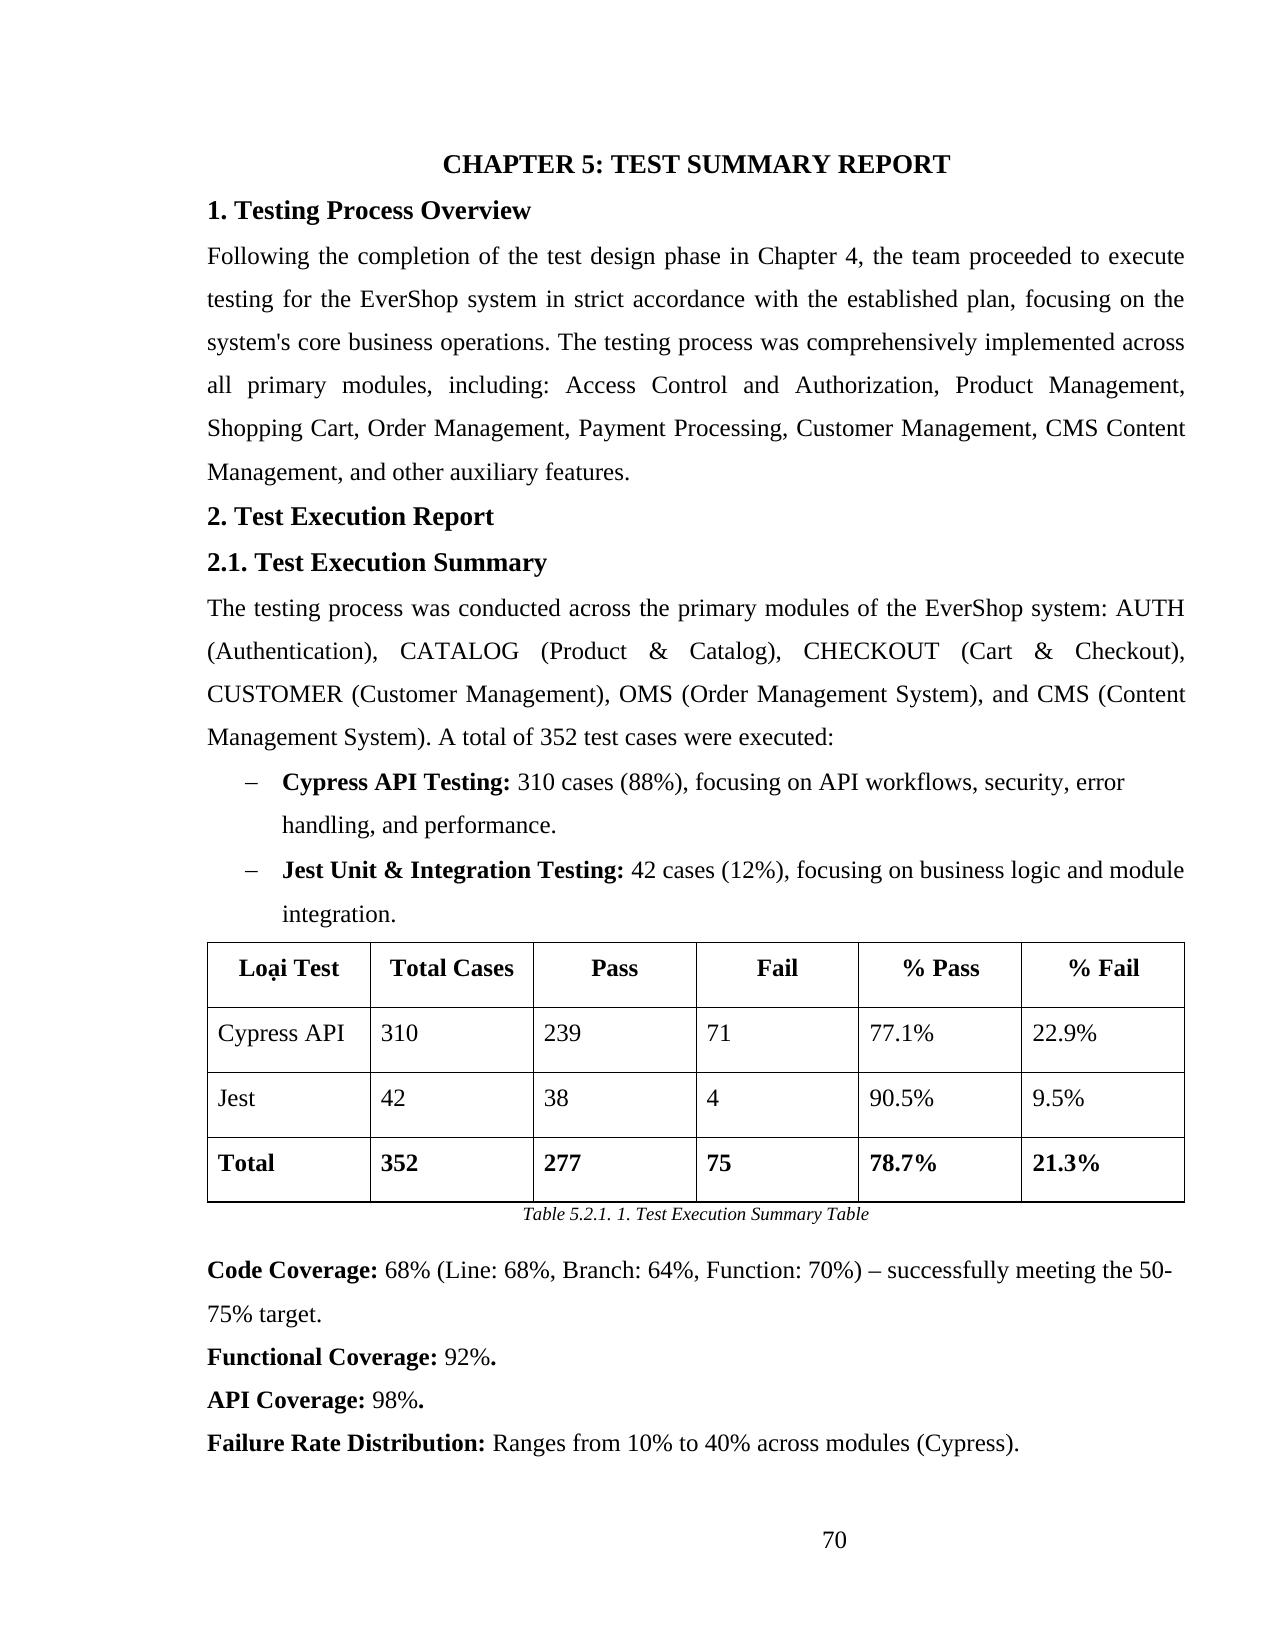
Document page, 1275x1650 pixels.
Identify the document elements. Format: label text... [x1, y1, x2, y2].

table_cell 90.5% [859, 1073, 1021, 1137]
table_cell Total [208, 1138, 370, 1201]
text Code Coverage: 68% (Line: 68%, Branch: 64%, Function: 70%) – successfully meeting the 50-75% target. [207, 1256, 1186, 1327]
table_cell 239 [534, 1008, 696, 1072]
table_cell 38 [534, 1073, 696, 1137]
text The testing process was conducted across the primary modules of the EverShop system: AUTH (Authentication), CATALOG (Product & Catalog), CHECKOUT (Cart & Checkout), CUSTOMER (Customer Management), OMS (Order Management System), and CMS (Content Management System). A total of 352 test cases were executed: [207, 593, 1186, 751]
text Following the completion of the test design phase in Chapter 4, the team proceeded to execute testing for the EverShop system in strict accordance with the established plan, focusing on the system's core business operations. The testing process was comprehensively implemented across all primary modules, including: Access Control and Authorization, Product Management, Shopping Cart, Order Management, Payment Processing, Customer Management, CMS Content Management, and other auxiliary features. [207, 241, 1186, 485]
list Jest Unit & Integration Testing: 42 cases (12%), focusing on business logic and module integration. [244, 854, 1186, 927]
subtitle 1. Testing Process Overview [207, 194, 1186, 226]
table_cell 4 [697, 1073, 858, 1137]
table_cell 21.3% [1022, 1138, 1184, 1201]
table_cell 277 [534, 1138, 696, 1201]
table_cell 78.7% [859, 1138, 1021, 1201]
table_cell 352 [371, 1138, 533, 1201]
text Failure Rate Distribution: Ranges from 10% to 40% across modules (Cypress). [207, 1428, 1186, 1457]
table_cell 71 [697, 1008, 858, 1072]
table_header % Pass [859, 943, 1021, 1007]
text Table 5.2.1. 1. Test Execution Summary Table [207, 1202, 1186, 1224]
subtitle 2. Test Execution Report [207, 500, 1186, 531]
table_cell Jest [208, 1073, 370, 1137]
table_cell Cypress API [208, 1008, 370, 1072]
table_header Loại Test [208, 943, 370, 1007]
table_header Pass [534, 943, 696, 1007]
table_cell 22.9% [1022, 1008, 1184, 1072]
table_cell 42 [371, 1073, 533, 1137]
table_cell 310 [371, 1008, 533, 1072]
list Cypress API Testing: 310 cases (88%), focusing on API workflows, security, error handling, and performance. [244, 766, 1186, 839]
text Functional Coverage: 92%. [207, 1342, 1186, 1371]
table_cell 75 [697, 1138, 858, 1201]
subtitle CHAPTER 5: TEST SUMMARY REPORT [207, 148, 1186, 179]
subtitle 2.1. Test Execution Summary [207, 546, 1186, 578]
table_cell 77.1% [859, 1008, 1021, 1072]
table_cell 9.5% [1022, 1073, 1184, 1137]
table_header Total Cases [371, 943, 533, 1007]
table_header % Fail [1022, 943, 1184, 1007]
text API Coverage: 98%. [207, 1385, 1186, 1414]
table_header Fail [697, 943, 858, 1007]
